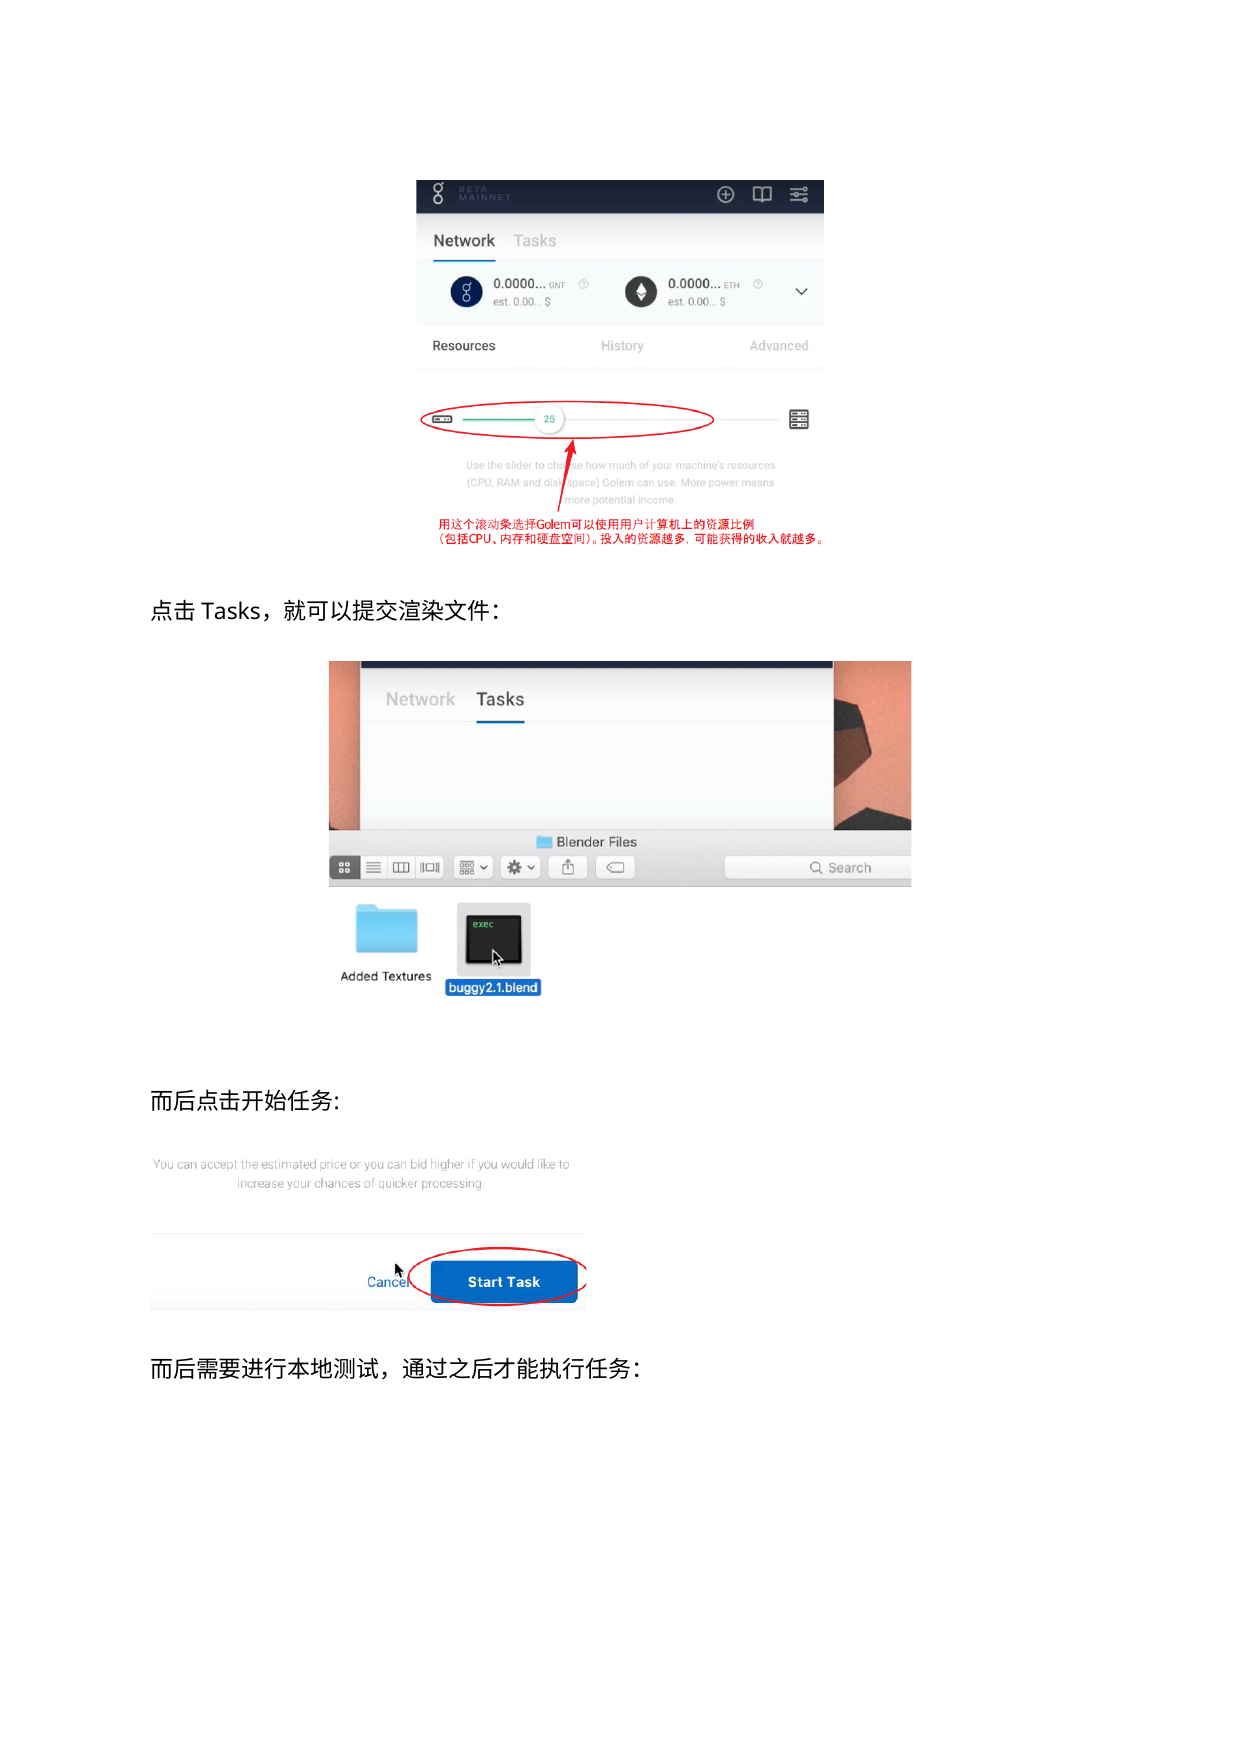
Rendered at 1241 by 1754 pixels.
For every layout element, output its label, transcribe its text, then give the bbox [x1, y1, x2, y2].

picture [416, 180, 824, 559]
picture [150, 1151, 587, 1311]
picture [328, 661, 912, 1049]
text 而后点击开始任务: [150, 1083, 1090, 1116]
text 点击 Tasks，就可以提交渲染文件： [150, 593, 1090, 626]
